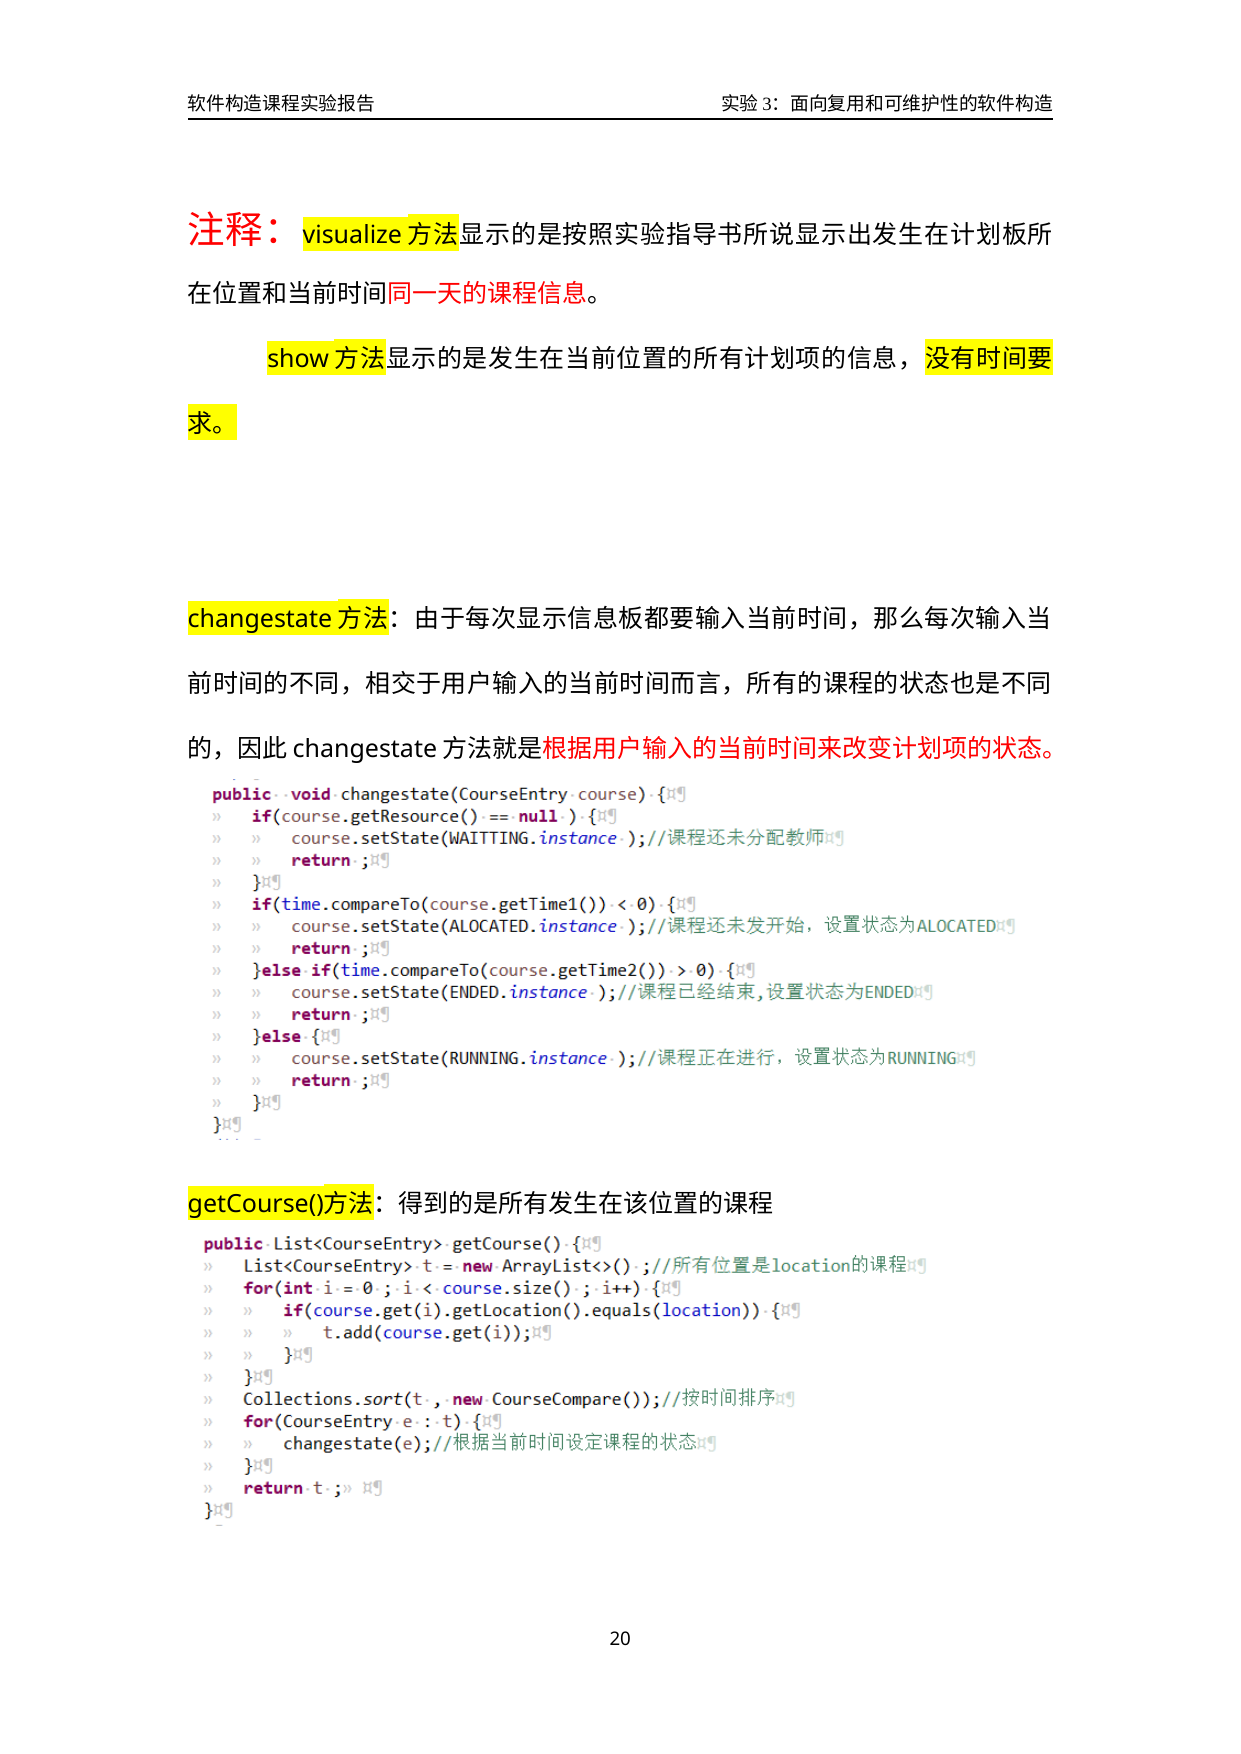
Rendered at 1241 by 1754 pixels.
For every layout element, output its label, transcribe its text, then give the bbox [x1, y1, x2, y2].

text show方法显示的是发生在当前位置的所有计划项的信息，没有时间要求。 [187, 324, 1053, 454]
picture [187, 1234, 1053, 1526]
text changestate方法：由于每次显示信息板都要输入当前时间，那么每次输入当前时间的不同，相交于用户输入的当前时间而言，所有的课程的状态也是不同的，因此changestate方法就是根据用户输入的当前时间来改变计划项的状态。 [187, 584, 1053, 779]
text 注释：visualize方法显示的是按照实验指导书所说显示出发生在计划板所在位置和当前时间同一天的课程信息。 [187, 194, 1053, 324]
text getCourse()方法：得到的是所有发生在该位置的课程 [187, 1169, 1053, 1234]
picture [187, 779, 1053, 1140]
